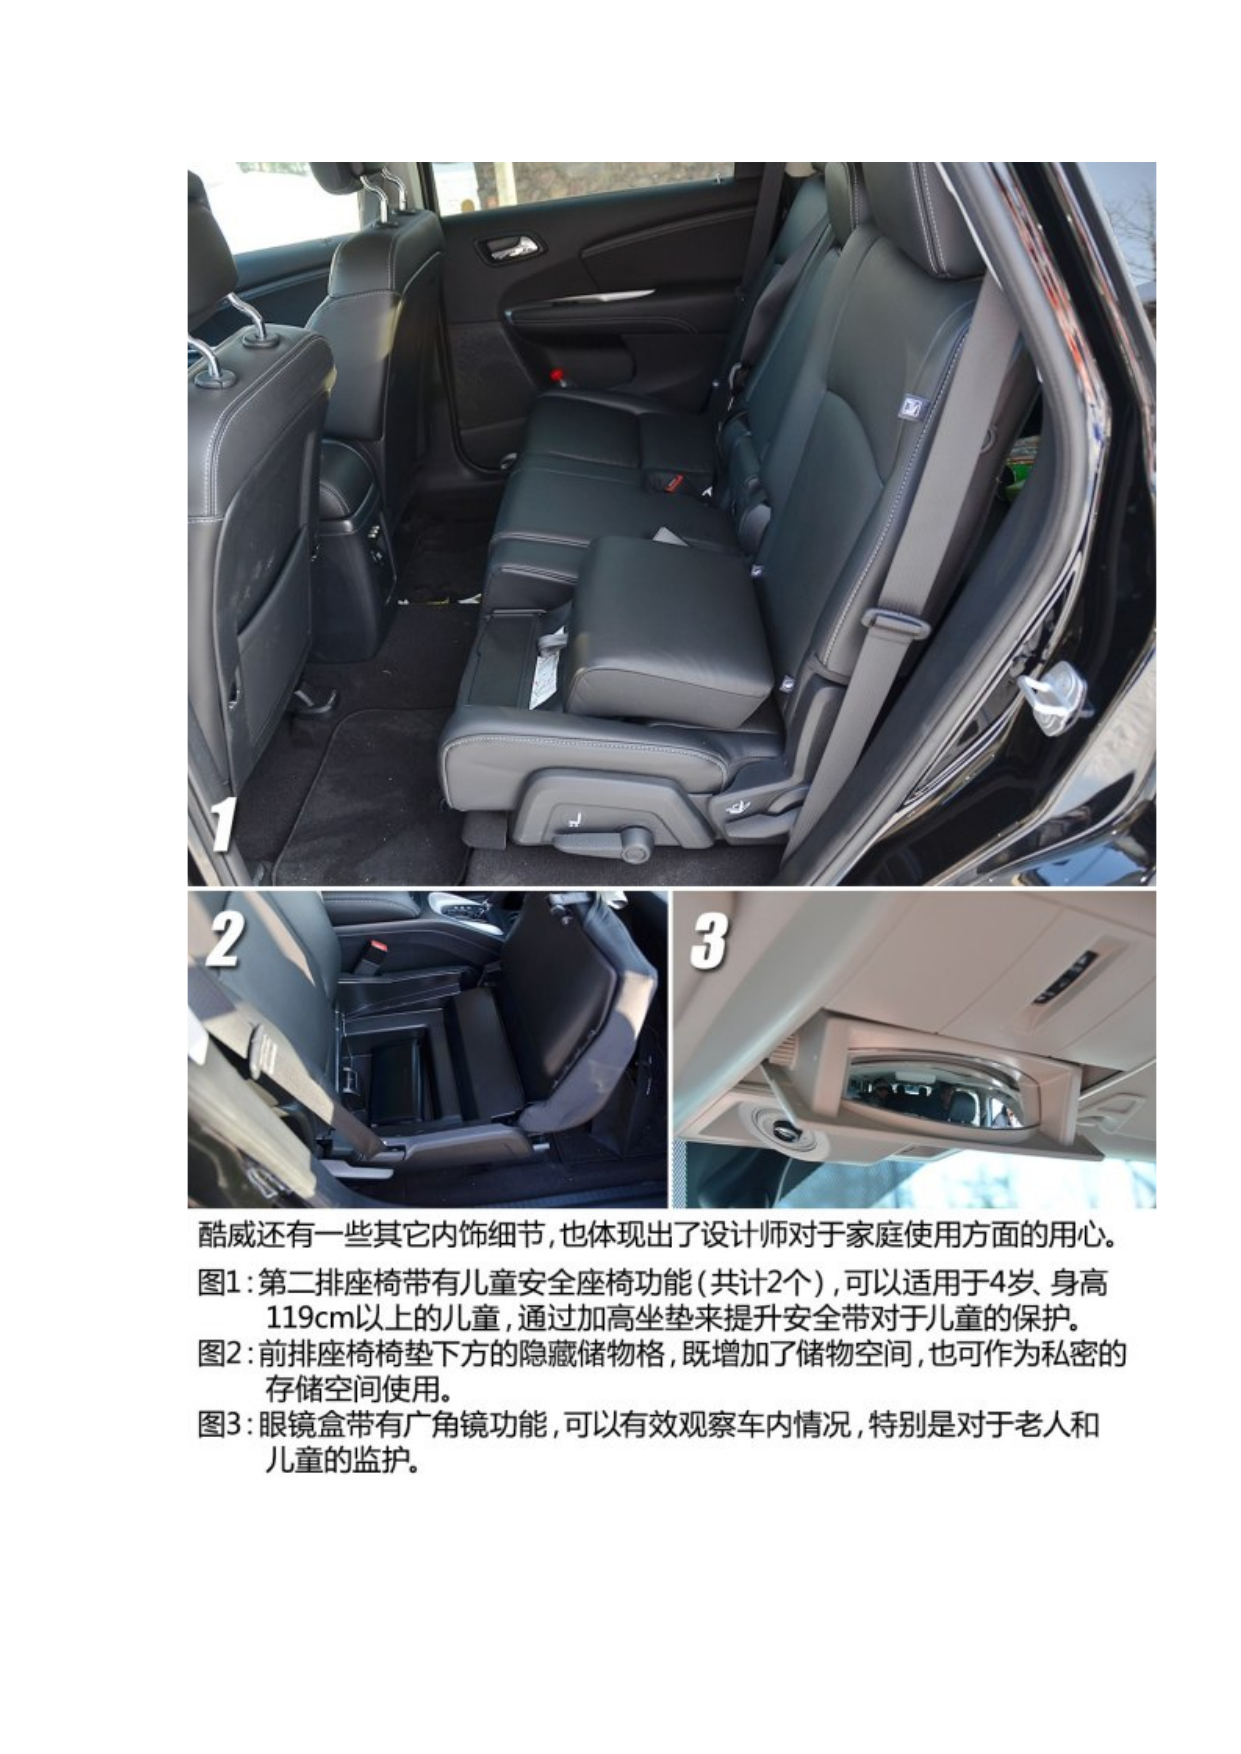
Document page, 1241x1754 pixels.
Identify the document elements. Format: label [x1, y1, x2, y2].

picture [187, 162, 1157, 1487]
